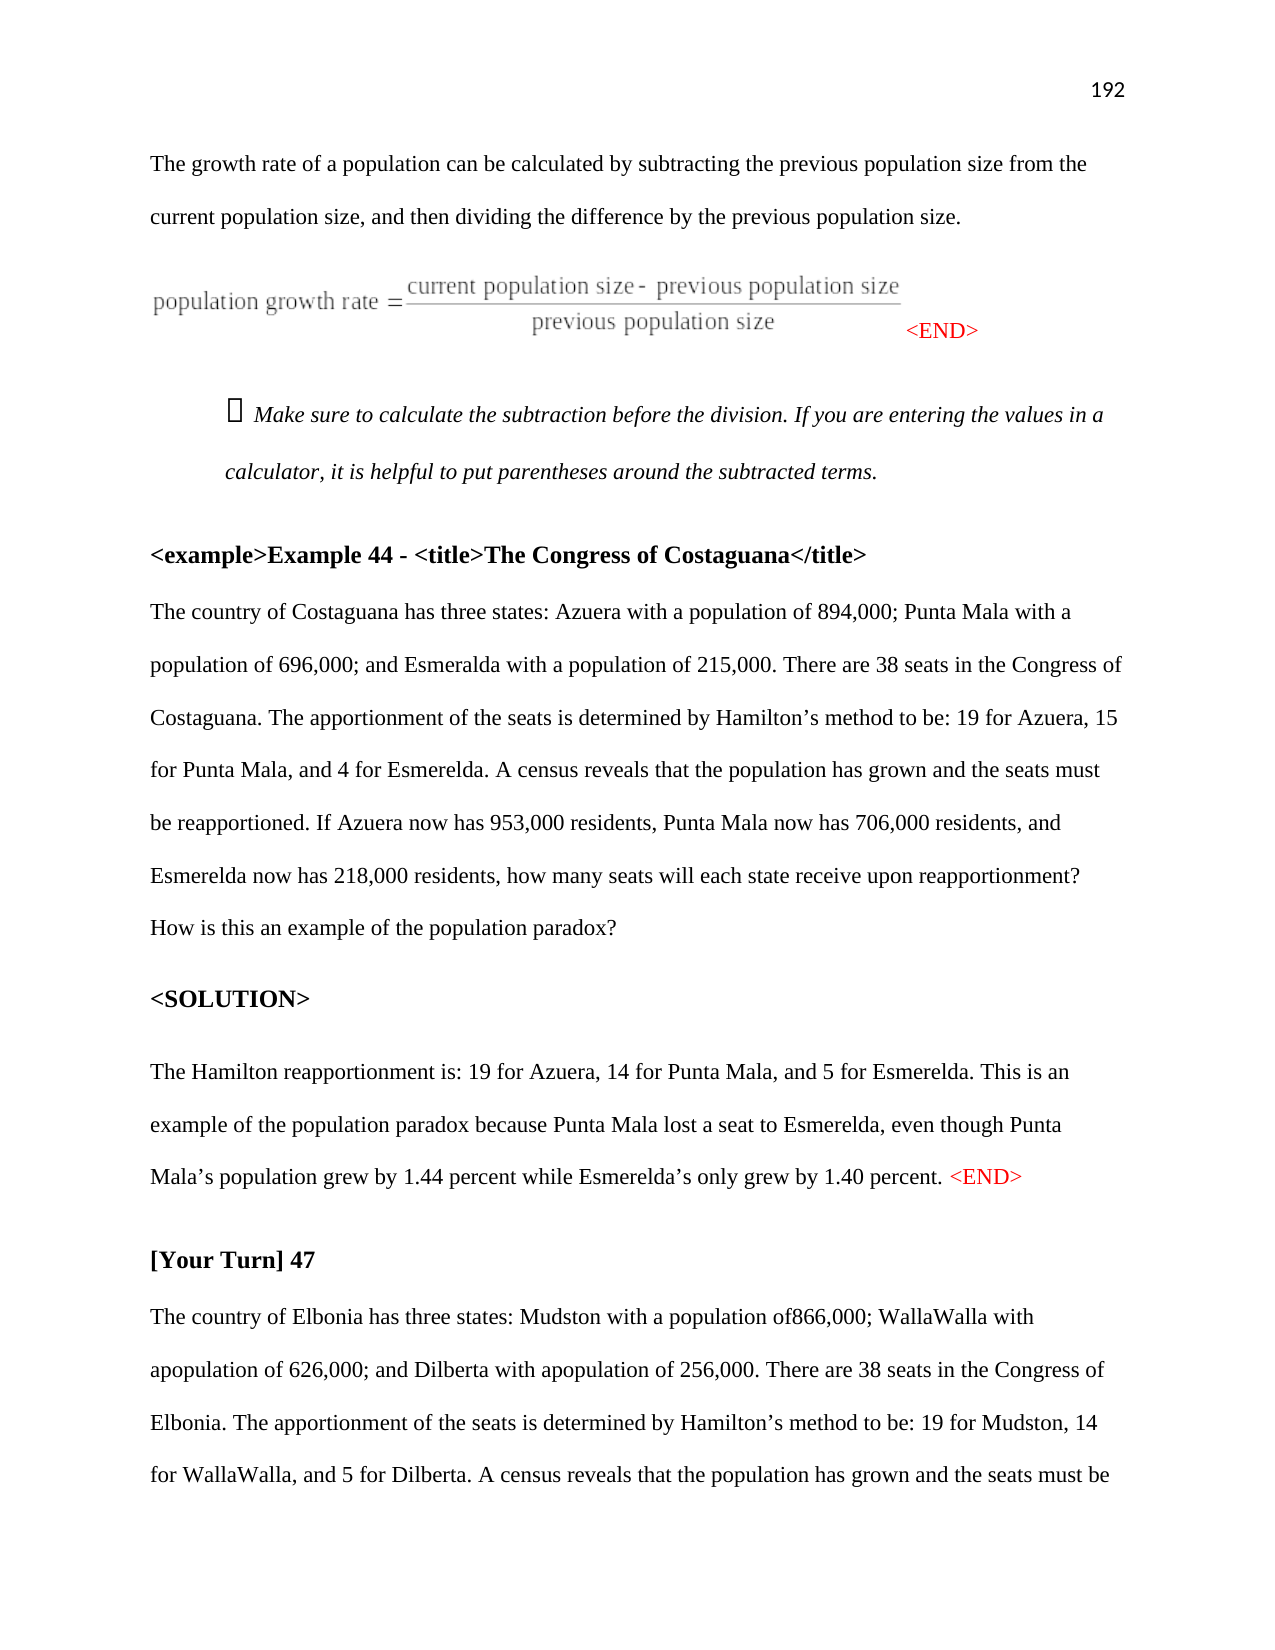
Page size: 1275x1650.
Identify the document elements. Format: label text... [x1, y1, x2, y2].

text The country of Costaguana has three states: Azuera with a population of 894,000; Punta Mala with a population of 696,000; and Esmeralda with a population of 215,000. There are 38 seats in the Congress of Costaguana. The apportionment of the seats is determined by Hamilton’s method to be: 19 for Azuera, 15 for Punta Mala, and 4 for Esmerelda. A census reveals that the population has grown and the seats must be reapportioned. If Azuera now has 953,000 residents, Punta Mala now has 706,000 residents, and Esmerelda now has 218,000 residents, how many seats will each state receive upon reapportionment? How is this an example of the population paradox? [150, 598, 1125, 941]
text 🚦 Make sure to calculate the subtraction before the division. If you are entering the values in a calculator, it is helpful to put parentheses around the subtracted terms. [225, 387, 1125, 485]
subtitle <example>Example 44 - <title>The Congress of Costaguana</title> [150, 540, 1125, 569]
text <END> [150, 272, 1125, 343]
text <SOLUTION> [150, 984, 1125, 1012]
subtitle [Your Turn] 47 [150, 1245, 1125, 1274]
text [150, 1303, 1125, 1488]
text The growth rate of a population can be calculated by subtracting the previous population size from the current population size, and then dividing the difference by the previous population size. [150, 150, 1125, 229]
text The Hamilton reapportionment is: 19 for Azuera, 14 for Punta Mala, and 5 for Esmerelda. This is an example of the population paradox because Punta Mala lost a seat to Esmerelda, even though Punta Mala’s population grew by 1.44 percent while Esmerelda’s only grew by 1.40 percent. <END> [150, 1058, 1125, 1190]
